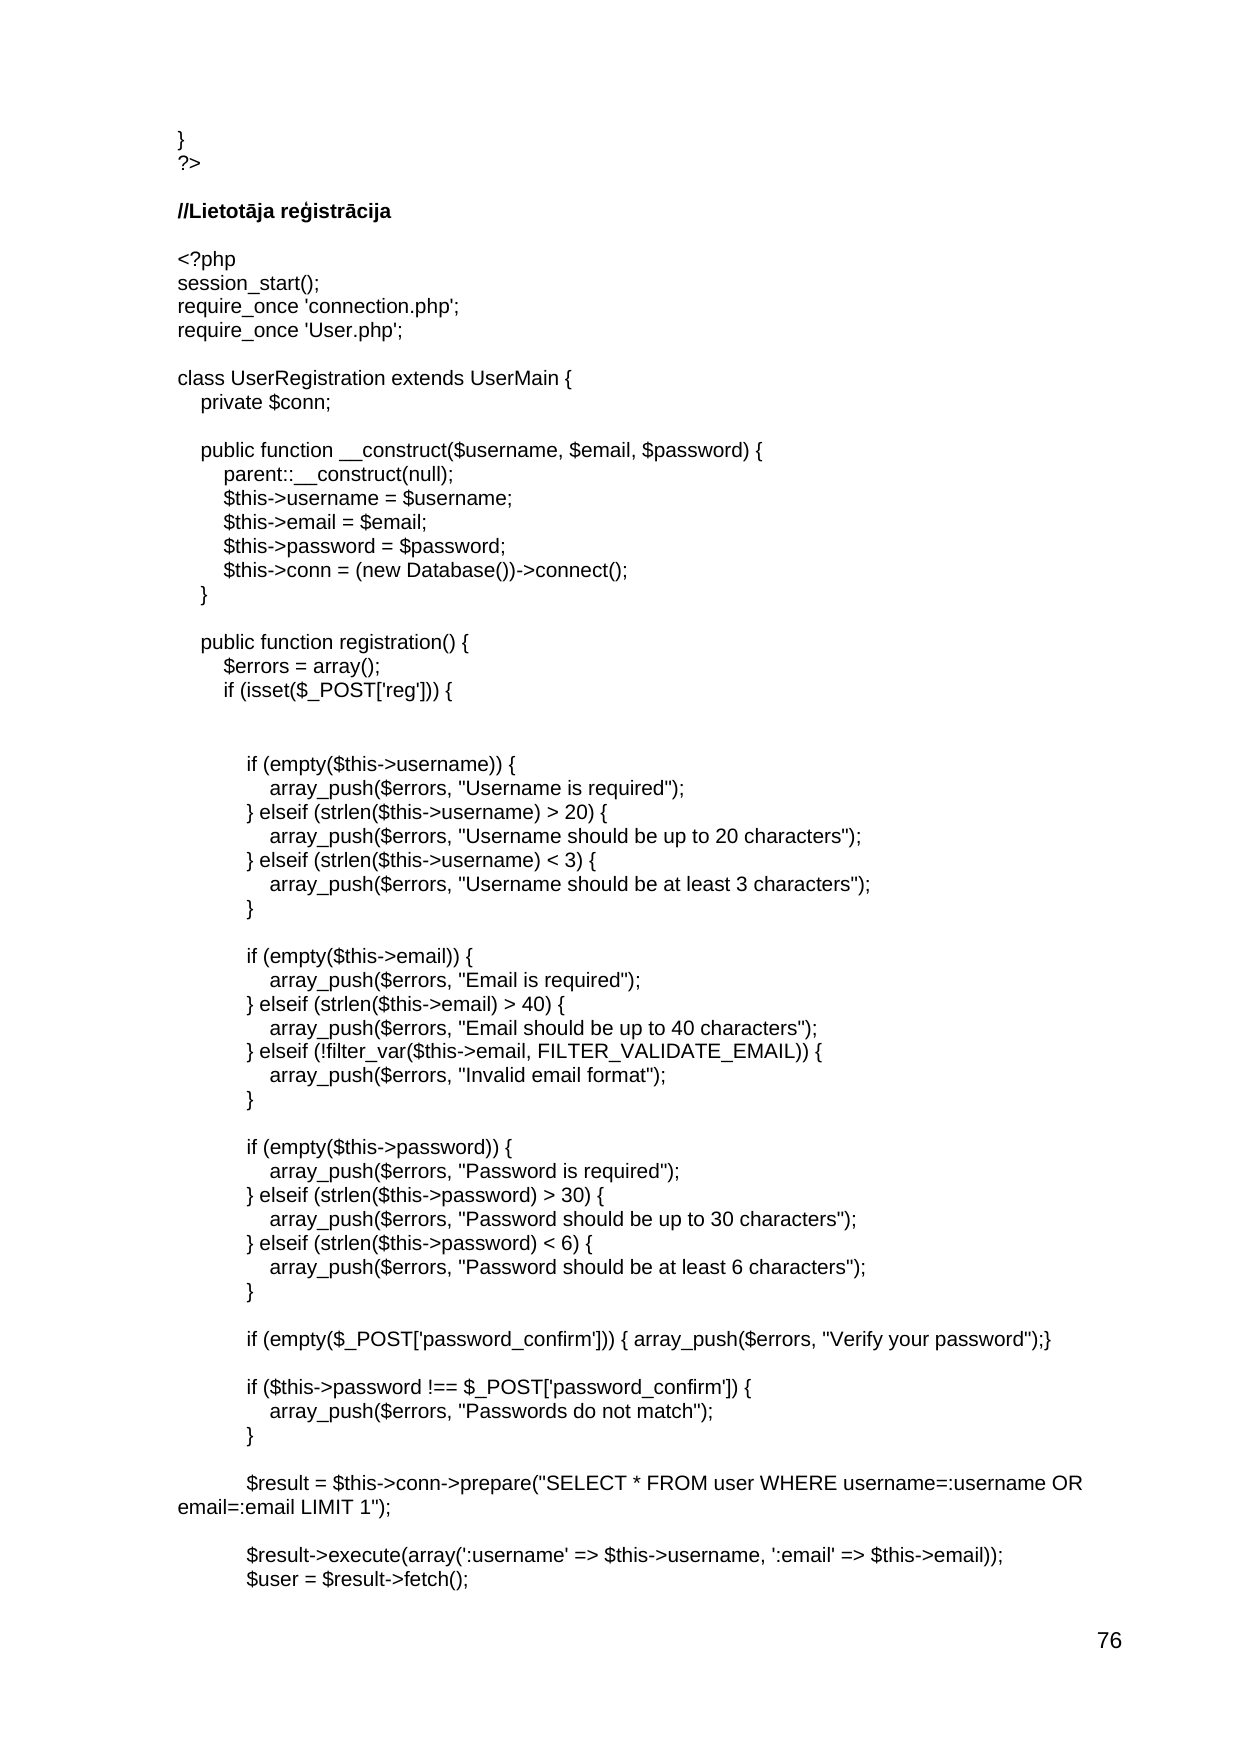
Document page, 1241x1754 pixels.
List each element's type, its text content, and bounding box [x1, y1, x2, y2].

text } [177, 582, 1122, 606]
text $result = $this->conn->prepare("SELECT * FROM user WHERE username=:username OR email=:email LIMIT 1"); [177, 1471, 1122, 1518]
text $result->execute(array(':username' => $this->username, ':email' => $this->email)); [177, 1542, 1122, 1566]
text array_push($errors, "Email is required"); [177, 967, 1122, 991]
text array_push($errors, "Invalid email format"); [177, 1063, 1122, 1087]
text } elseif (strlen($this->username) > 20) { [177, 800, 1122, 824]
text } [177, 1279, 1122, 1303]
text $this->username = $username; [177, 486, 1122, 510]
text <?php [177, 246, 1122, 270]
text if (empty($this->username)) { [177, 752, 1122, 776]
text public function registration() { [177, 630, 1122, 654]
text if (empty($this->email)) { [177, 943, 1122, 967]
text if (empty($_POST['password_confirm'])) { array_push($errors, "Verify your password");} [177, 1327, 1122, 1351]
text if ($this->password !== $_POST['password_confirm']) { [177, 1375, 1122, 1399]
text ?> [177, 151, 1122, 174]
text $this->email = $email; [177, 510, 1122, 534]
text } [177, 1423, 1122, 1447]
text } [177, 896, 1122, 919]
text if (empty($this->password)) { [177, 1135, 1122, 1159]
text //Lietotāja reģistrācija [177, 198, 1122, 222]
text array_push($errors, "Email should be up to 40 characters"); [177, 1015, 1122, 1039]
text public function __construct($username, $email, $password) { [177, 438, 1122, 462]
text } elseif (strlen($this->email) > 40) { [177, 991, 1122, 1015]
text session_start(); [177, 270, 1122, 294]
text } elseif (strlen($this->password) < 6) { [177, 1231, 1122, 1255]
text } [177, 1087, 1122, 1111]
text } elseif (!filter_var($this->email, FILTER_VALIDATE_EMAIL)) { [177, 1039, 1122, 1063]
text array_push($errors, "Password is required"); [177, 1159, 1122, 1183]
text if (isset($_POST['reg'])) { [177, 678, 1122, 702]
text array_push($errors, "Username should be up to 20 characters"); [177, 824, 1122, 848]
text private $conn; [177, 390, 1122, 414]
text } elseif (strlen($this->password) > 30) { [177, 1183, 1122, 1207]
text } elseif (strlen($this->username) < 3) { [177, 848, 1122, 872]
text array_push($errors, "Username should be at least 3 characters"); [177, 872, 1122, 896]
text require_once 'connection.php'; [177, 294, 1122, 318]
text class UserRegistration extends UserMain { [177, 366, 1122, 390]
text require_once 'User.php'; [177, 318, 1122, 342]
text $errors = array(); [177, 654, 1122, 678]
text parent::__construct(null); [177, 462, 1122, 486]
text $this->conn = (new Database())->connect(); [177, 558, 1122, 582]
text array_push($errors, "Passwords do not match"); [177, 1399, 1122, 1423]
text $this->password = $password; [177, 534, 1122, 558]
text array_push($errors, "Password should be at least 6 characters"); [177, 1255, 1122, 1279]
text $user = $result->fetch(); [177, 1566, 1122, 1590]
text array_push($errors, "Username is required"); [177, 776, 1122, 800]
text } [177, 127, 1122, 151]
text array_push($errors, "Password should be up to 30 characters"); [177, 1207, 1122, 1231]
